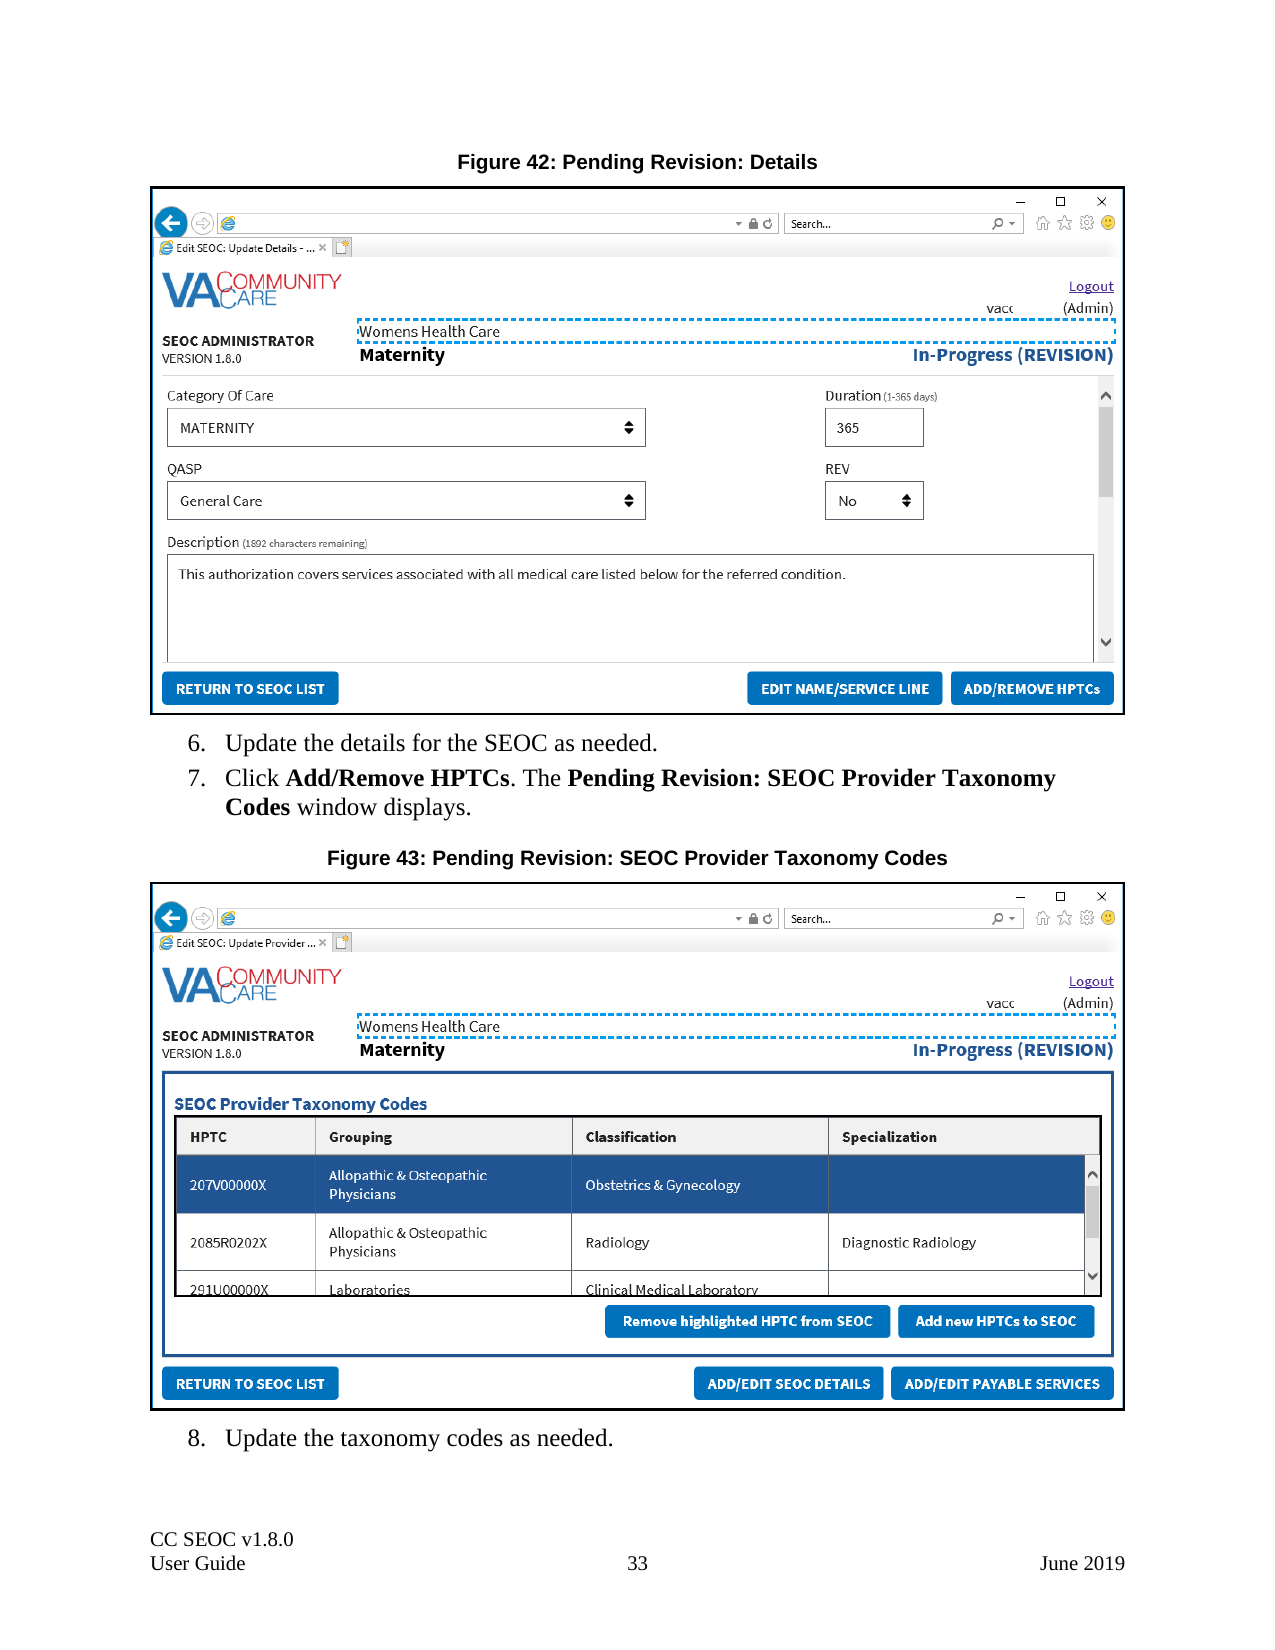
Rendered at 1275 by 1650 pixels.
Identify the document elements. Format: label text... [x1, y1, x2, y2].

picture [152, 189, 1123, 713]
text Figure 43: Pending Revision: SEOC Provider Taxonomy Codes [150, 845, 1125, 869]
text Update the taxonomy codes as needed. [187, 1423, 1125, 1452]
text Figure 42: Pending Revision: Details [150, 150, 1125, 174]
text Click Add/Remove HPTCs. The Pending Revision: SEOC Provider Taxonomy Codes window displays. [187, 763, 1125, 820]
text Update the details for the SEOC as needed. [187, 728, 1125, 757]
picture [152, 884, 1123, 1408]
